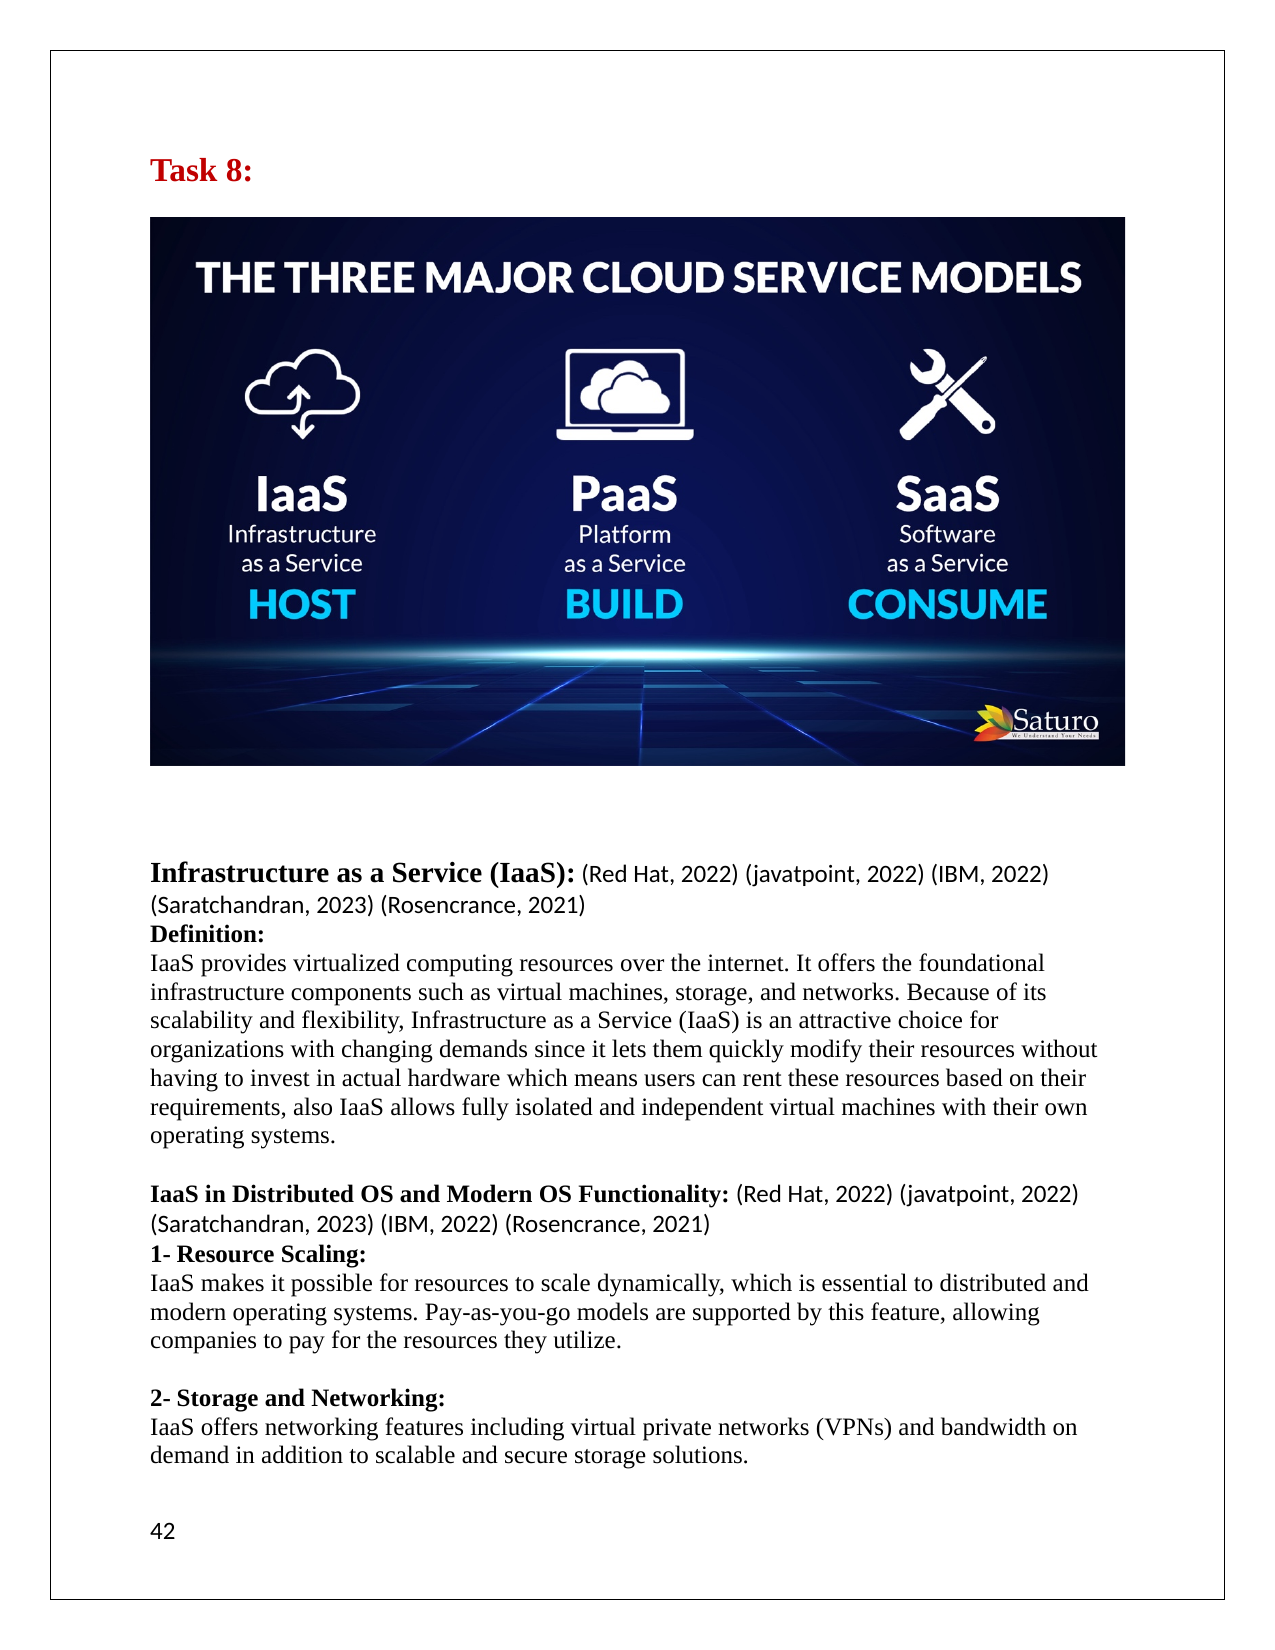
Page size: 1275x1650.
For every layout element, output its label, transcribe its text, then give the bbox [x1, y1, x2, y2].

text IaaS offers networking features including virtual private networks (VPNs) and bandwidth on demand in addition to scalable and secure storage solutions. [150, 1412, 1125, 1469]
text 2- Storage and Networking: [150, 1383, 1125, 1412]
text IaaS in Distributed OS and Modern OS Functionality: (Red Hat, 2022) (javatpoint, 2022) (Saratchandran, 2023) (IBM, 2022) (Rosencrance, 2021) [150, 1178, 1125, 1239]
text 1- Resource Scaling: [150, 1239, 1125, 1268]
text Definition: [150, 919, 1125, 948]
text Infrastructure as a Service (IaaS): (Red Hat, 2022) (javatpoint, 2022) (IBM, 2022) (Saratchandran, 2023) (Rosencrance, 2021) [150, 855, 1125, 919]
text IaaS provides virtualized computing resources over the internet. It offers the foundational infrastructure components such as virtual machines, storage, and networks. Because of its scalability and flexibility, Infrastructure as a Service (IaaS) is an attractive choice for organizations with changing demands since it lets them quickly modify their resources without having to invest in actual hardware which means users can rent these resources based on their requirements, also IaaS allows fully isolated and independent virtual machines with their own operating systems. [150, 948, 1125, 1149]
picture [150, 217, 1125, 766]
subtitle Task 8: [150, 150, 1125, 188]
text IaaS makes it possible for resources to scale dynamically, which is essential to distributed and modern operating systems. Pay-as-you-go models are supported by this feature, allowing companies to pay for the resources they utilize. [150, 1268, 1125, 1354]
